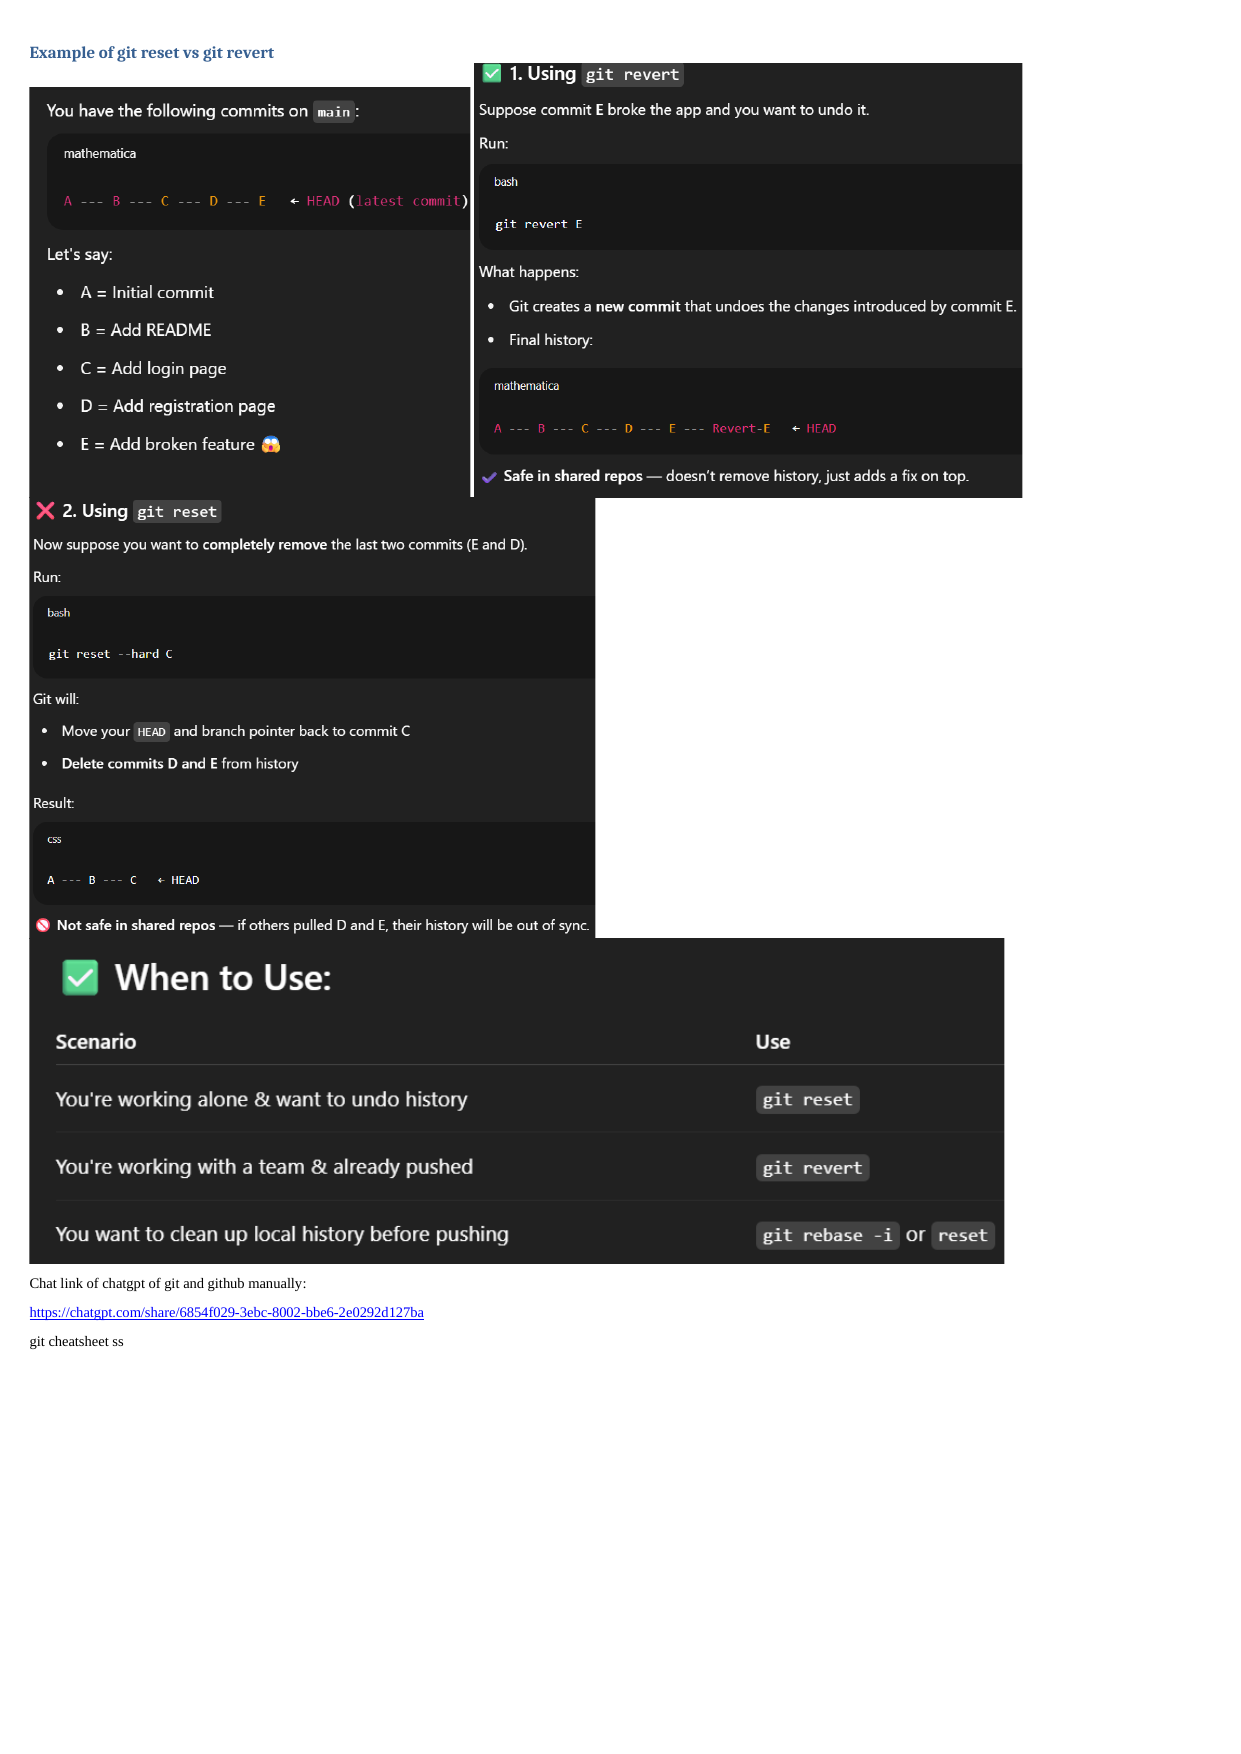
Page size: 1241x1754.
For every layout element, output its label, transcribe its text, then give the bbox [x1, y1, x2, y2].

subtitle Example of git reset vs git revert [29, 29, 1211, 63]
text git cheatsheet ss [29, 1321, 1211, 1350]
text https://chatgpt.com/share/6854f029-3ebc-8002-bbe6-2e0292d127ba [29, 1292, 1211, 1321]
text Chat link of chatgpt of git and github manually: [29, 1263, 1211, 1292]
picture [29, 63, 1023, 1264]
